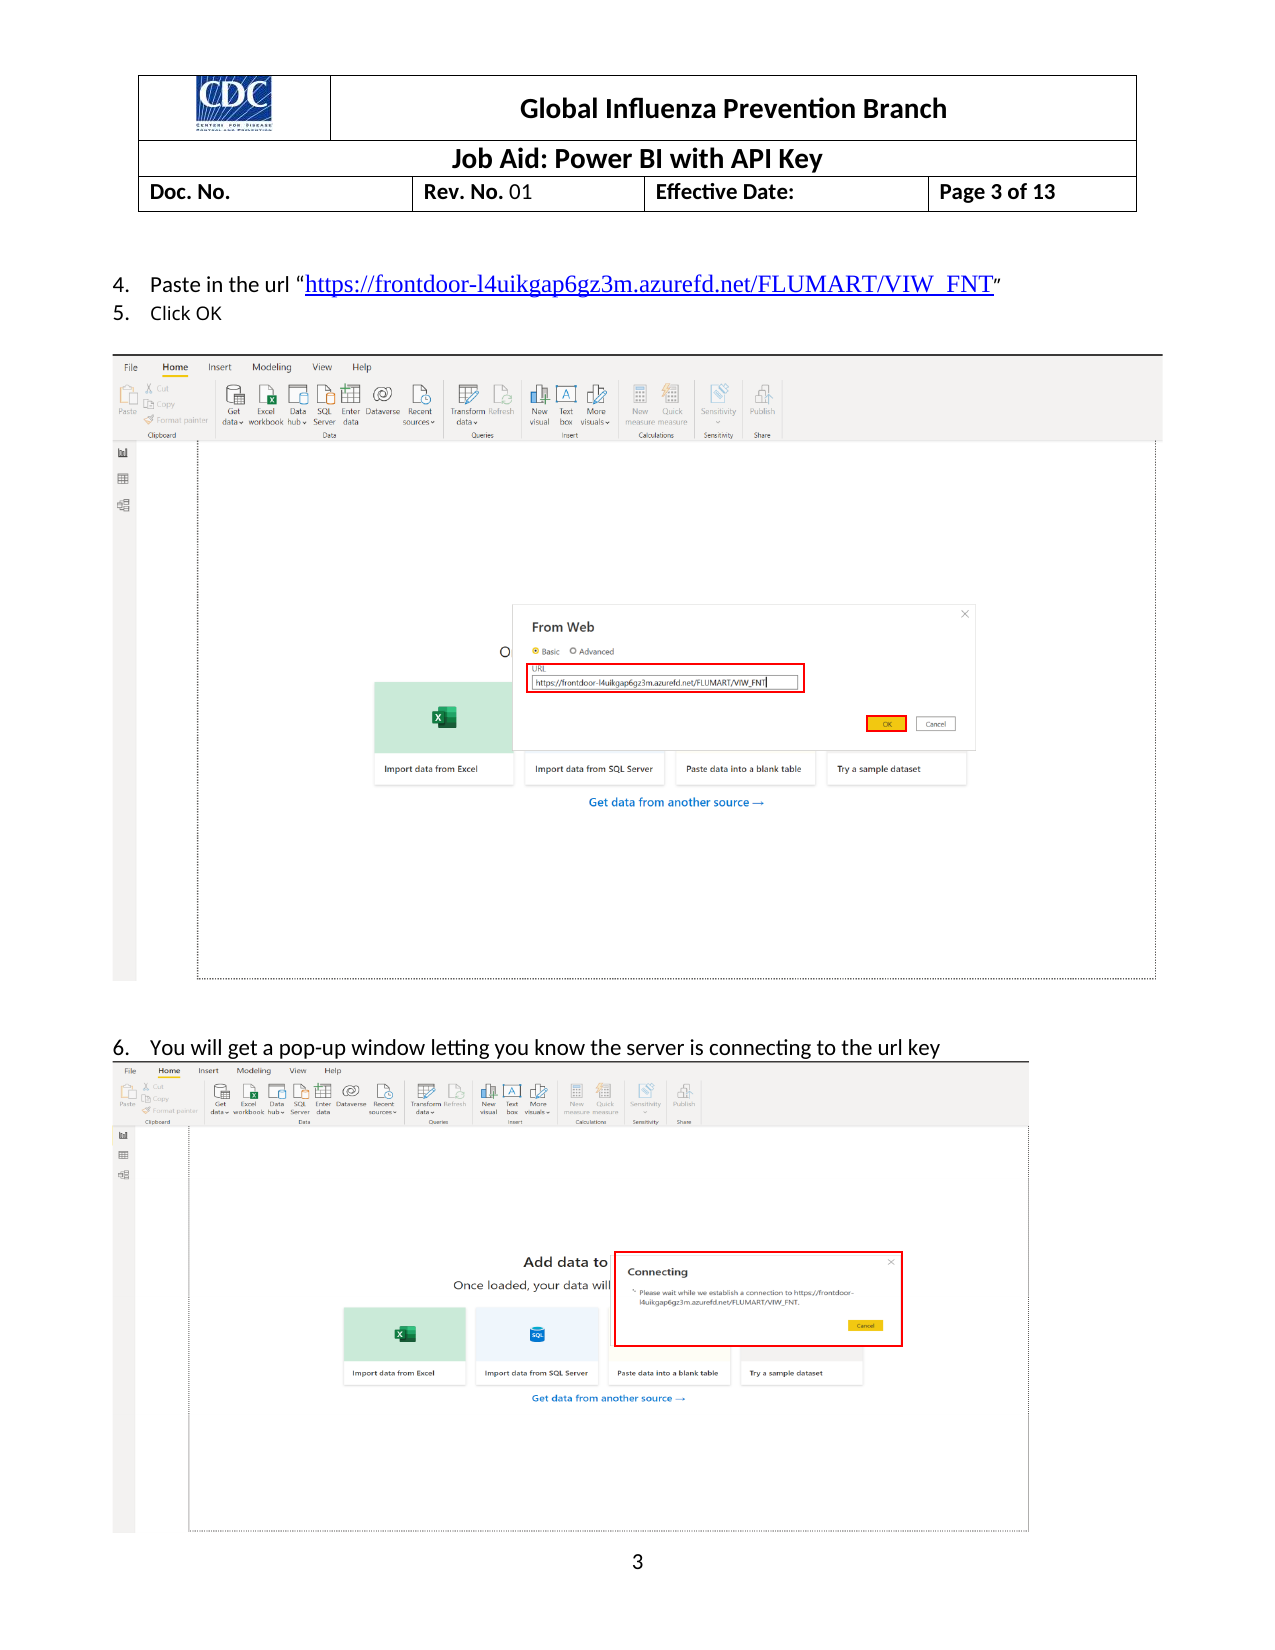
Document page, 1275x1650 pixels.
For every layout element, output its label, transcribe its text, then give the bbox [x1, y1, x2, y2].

picture [112, 1061, 1029, 1533]
picture [196, 76, 273, 131]
list You will get a pop-up window letting you know the server is connecting to the url key [112, 1033, 1162, 1061]
picture [112, 354, 1163, 981]
list Click OK [112, 298, 1162, 326]
list Paste in the url “https://frontdoor-l4uikgap6gz3m.azurefd.net/FLUMART/VIW_FNT” [112, 269, 1162, 298]
